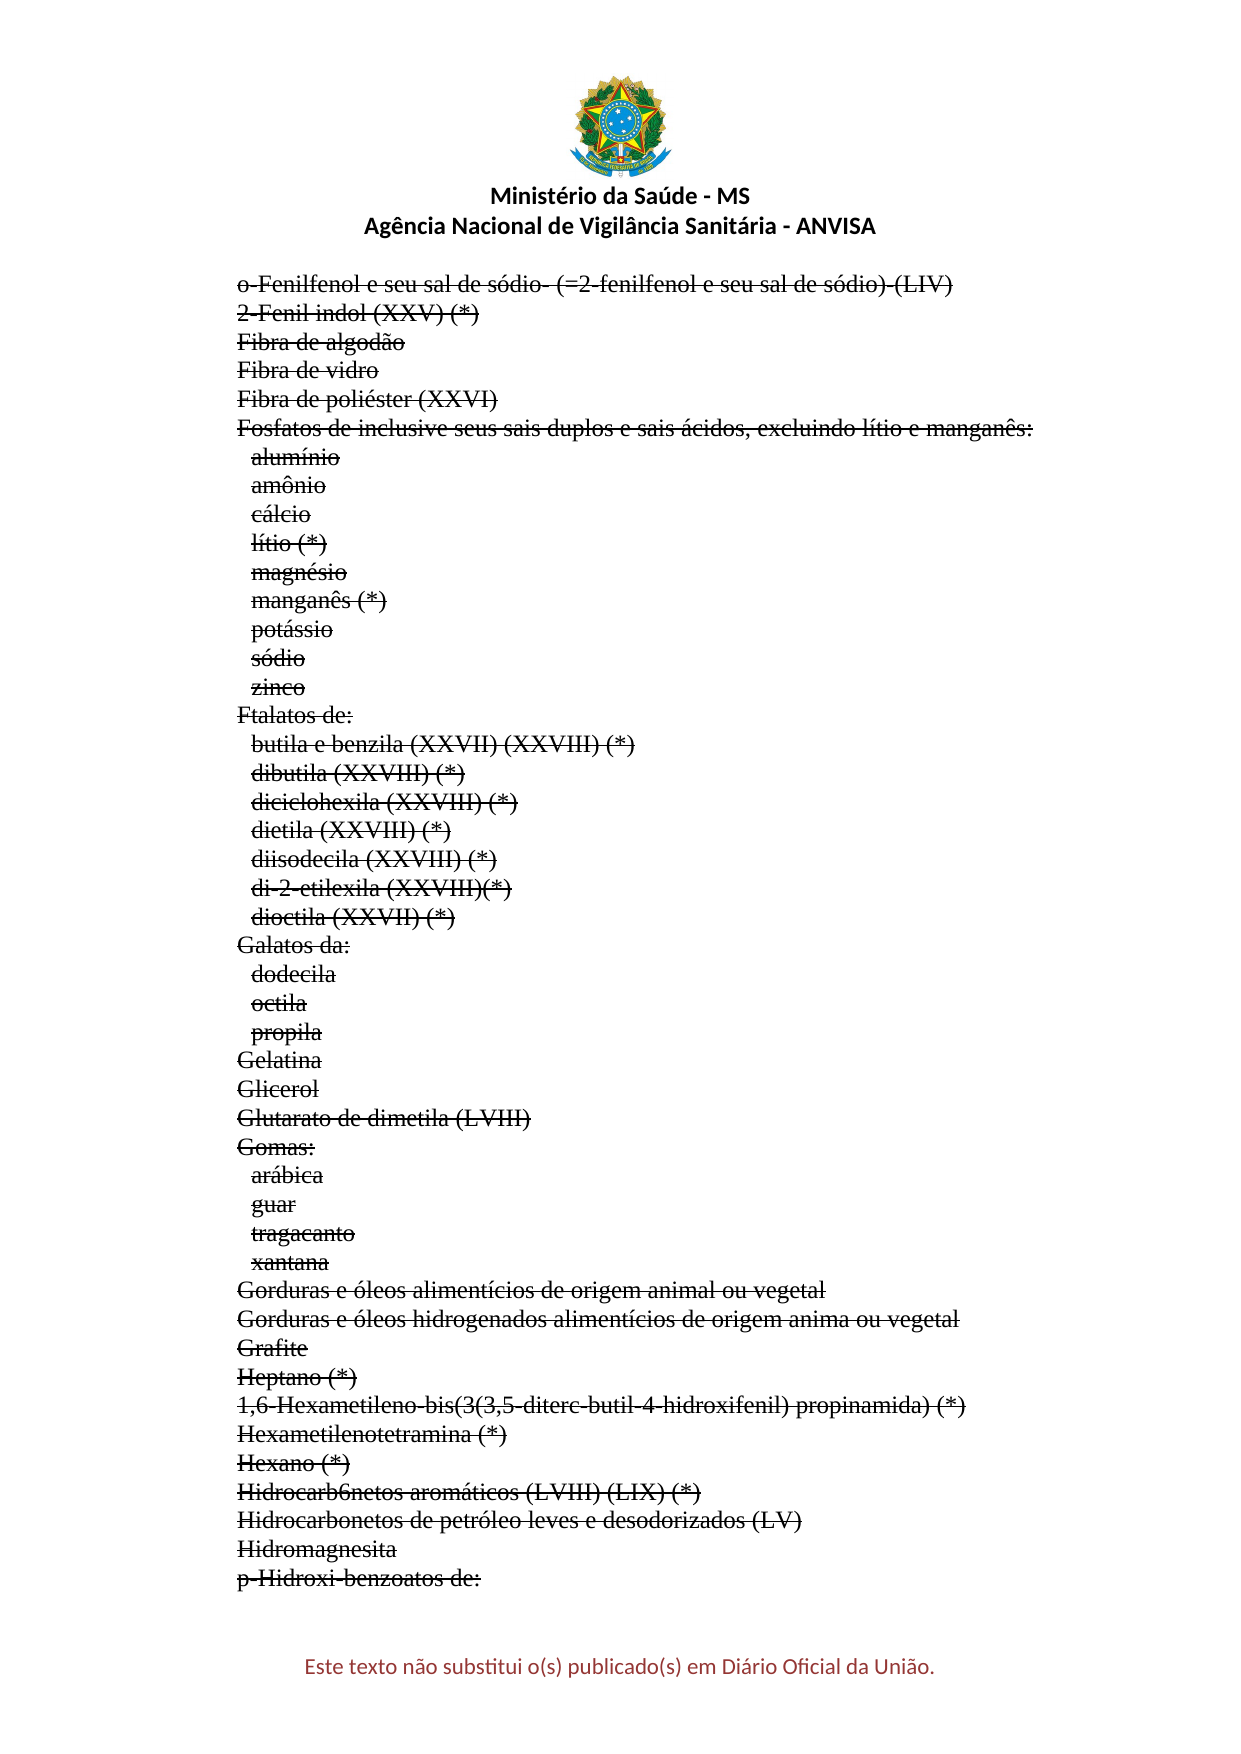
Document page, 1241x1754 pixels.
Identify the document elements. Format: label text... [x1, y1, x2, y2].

text propila [177, 1017, 1063, 1045]
text sódio [177, 643, 1063, 672]
text o-Fenilfenol e seu sal de sódio- (=2-fenilfenol e seu sal de sódio)-(LIV) [177, 269, 1063, 298]
text butila e benzila (XXVII) (XXVIII) (*) [177, 729, 1063, 758]
text arábica [177, 1160, 1063, 1189]
text dodecila [177, 959, 1063, 988]
text xantana [177, 1247, 1063, 1275]
text 1,6-Hexametileno-bis(3(3,5-diterc-butil-4-hidroxifenil) propinamida) (*) [177, 1390, 1063, 1419]
text Glutarato de dimetila (LVIII) [177, 1103, 1063, 1132]
text Hidrocarbonetos de petróleo leves e desodorizados (LV) [177, 1505, 1063, 1534]
text Gelatina [177, 1045, 1063, 1074]
text Fibra de algodão [177, 327, 1063, 355]
text diisodecila (XXVIII) (*) [177, 844, 1063, 873]
text 2-Fenil indol (XXV) (*) [177, 298, 1063, 327]
text lítio (*) [177, 528, 1063, 557]
text diciclohexila (XXVIII) (*) [177, 787, 1063, 815]
text Fibra de vidro [177, 355, 1063, 384]
text Hidromagnesita [177, 1534, 1063, 1563]
text octila [177, 988, 1063, 1017]
text guar [177, 1189, 1063, 1218]
text Gomas: [177, 1132, 1063, 1160]
text Galatos da: [177, 930, 1063, 959]
text Heptano (*) [177, 1362, 1063, 1390]
text manganês (*) [177, 585, 1063, 614]
text dietila (XXVIII) (*) [177, 815, 1063, 844]
text Glicerol [177, 1074, 1063, 1103]
text Gorduras e óleos alimentícios de origem animal ou vegetal [177, 1275, 1063, 1304]
text zinco [177, 672, 1063, 700]
text amônio [177, 470, 1063, 499]
text Fosfatos de inclusive seus sais duplos e sais ácidos, excluindo lítio e manganês: [177, 413, 1063, 442]
text potássio [177, 614, 1063, 643]
text Hexano (*) [177, 1448, 1063, 1477]
text magnésio [177, 557, 1063, 585]
text di-2-etilexila (XXVIII)(*) [177, 873, 1063, 902]
text Hexametilenotetramina (*) [177, 1419, 1063, 1448]
text cálcio [177, 499, 1063, 528]
text p-Hidroxi-benzoatos de: [177, 1563, 1063, 1592]
picture [566, 73, 674, 180]
text Ftalatos de: [177, 700, 1063, 729]
text Fibra de poliéster (XXVI) [177, 384, 1063, 413]
text dibutila (XXVIII) (*) [177, 758, 1063, 787]
text tragacanto [177, 1218, 1063, 1247]
text Grafite [177, 1333, 1063, 1362]
text Hidrocarb6netos aromáticos (LVIII) (LIX) (*) [177, 1477, 1063, 1505]
text alumínio [177, 442, 1063, 470]
text dioctila (XXVII) (*) [177, 902, 1063, 930]
text Gorduras e óleos hidrogenados alimentícios de origem anima ou vegetal [177, 1304, 1063, 1333]
